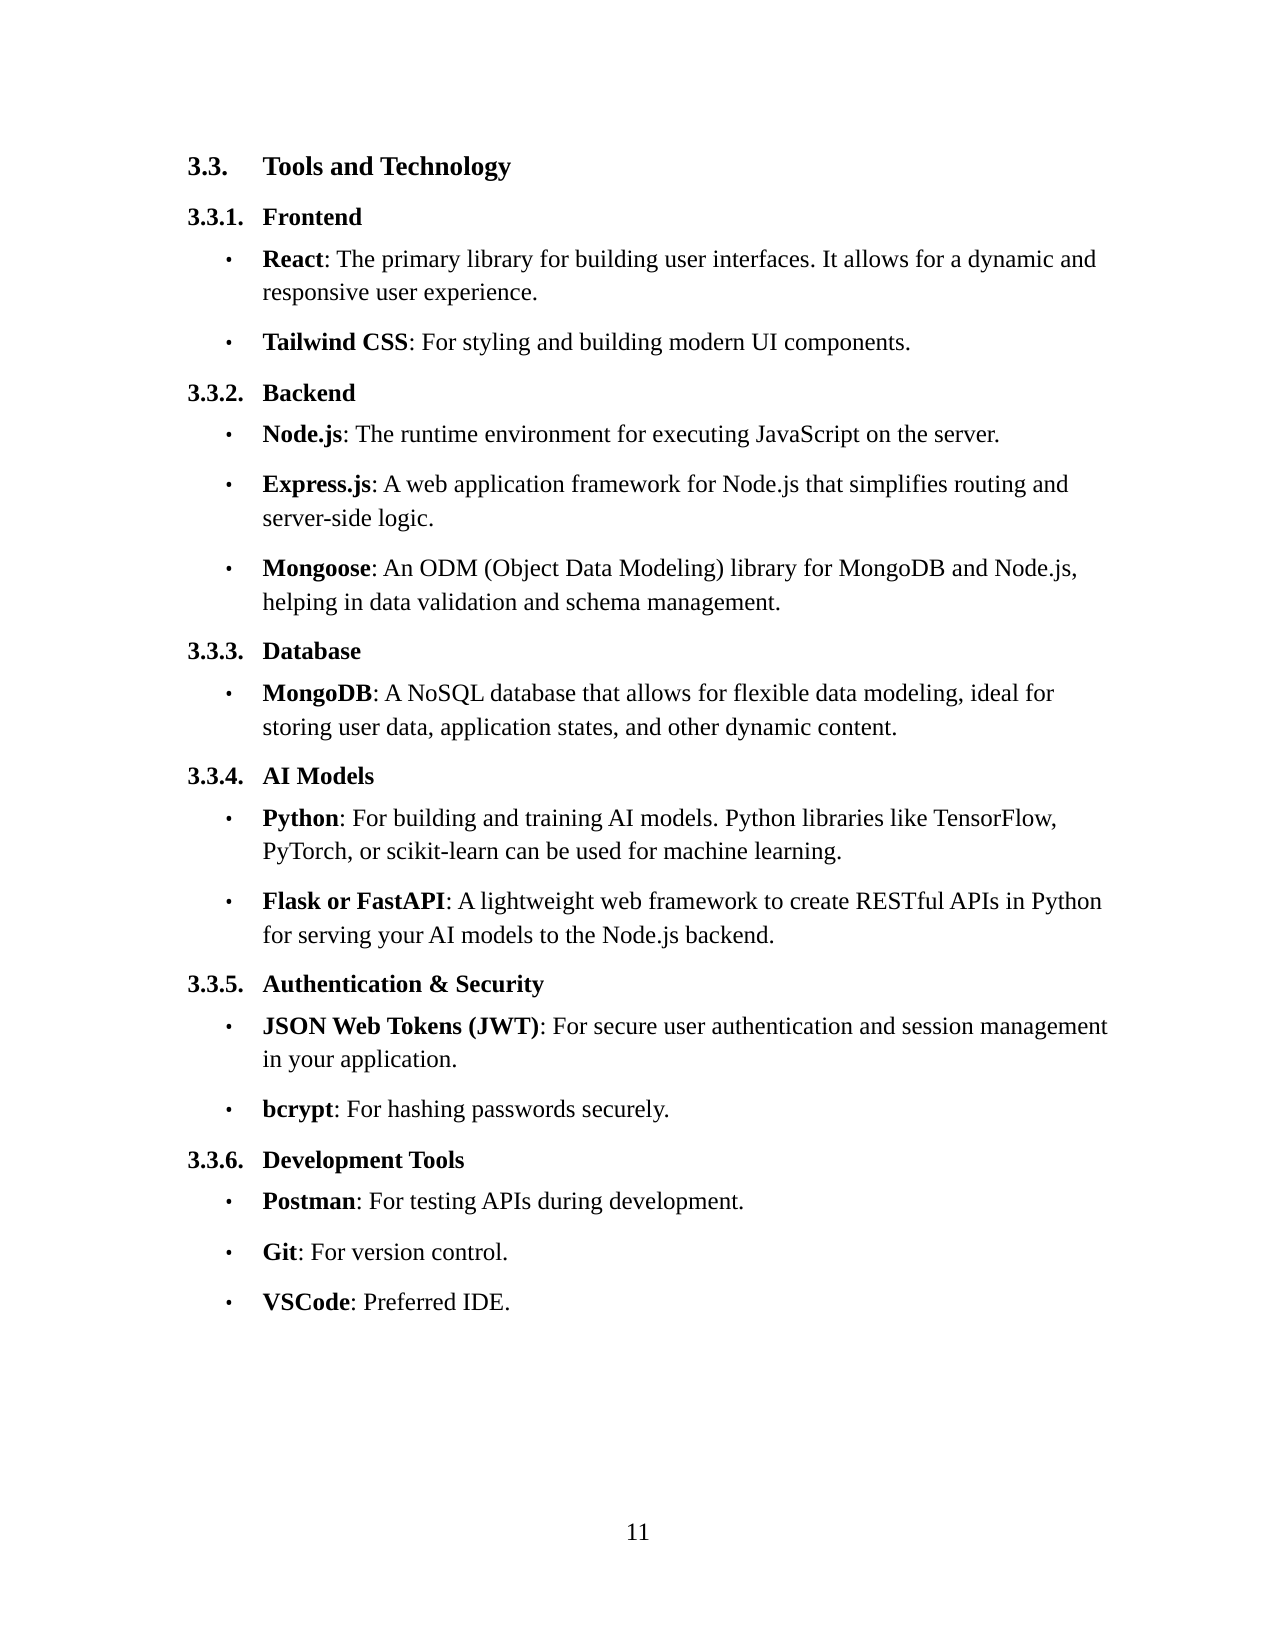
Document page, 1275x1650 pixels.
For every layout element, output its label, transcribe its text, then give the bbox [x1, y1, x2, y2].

subtitle AI Models [187, 761, 1125, 790]
list Mongoose: An ODM (Object Data Modeling) library for MongoDB and Node.js, helping in data validation and schema management. [225, 553, 1125, 616]
list JSON Web Tokens (JWT): For secure user authentication and session management in your application. [225, 1011, 1125, 1073]
list Postman: For testing APIs during development. [225, 1186, 1125, 1216]
list VSCode: Preferred IDE. [225, 1287, 1125, 1317]
list Git: For version control. [225, 1237, 1125, 1266]
list bcrypt: For hashing passwords securely. [225, 1094, 1125, 1124]
list Node.js: The runtime environment for executing JavaScript on the server. [225, 419, 1125, 448]
list Flask or FastAPI: A lightweight web framework to create RESTful APIs in Python for serving your AI models to the Node.js backend. [225, 886, 1125, 948]
subtitle Backend [187, 378, 1125, 406]
subtitle Tools and Technology [187, 150, 1125, 181]
list Express.js: A web application framework for Node.js that simplifies routing and server-side logic. [225, 469, 1125, 532]
subtitle Database [187, 636, 1125, 665]
subtitle Authentication & Security [187, 969, 1125, 998]
subtitle Frontend [187, 202, 1125, 231]
list Python: For building and training AI models. Python libraries like TensorFlow, PyTorch, or scikit-learn can be used for machine learning. [225, 803, 1125, 865]
list Tailwind CSS: For styling and building modern UI components. [225, 327, 1125, 357]
list MongoDB: A NoSQL database that allows for flexible data modeling, ideal for storing user data, application states, and other dynamic content. [225, 678, 1125, 740]
subtitle Development Tools [187, 1145, 1125, 1173]
list React: The primary library for building user interfaces. It allows for a dynamic and responsive user experience. [225, 244, 1125, 306]
